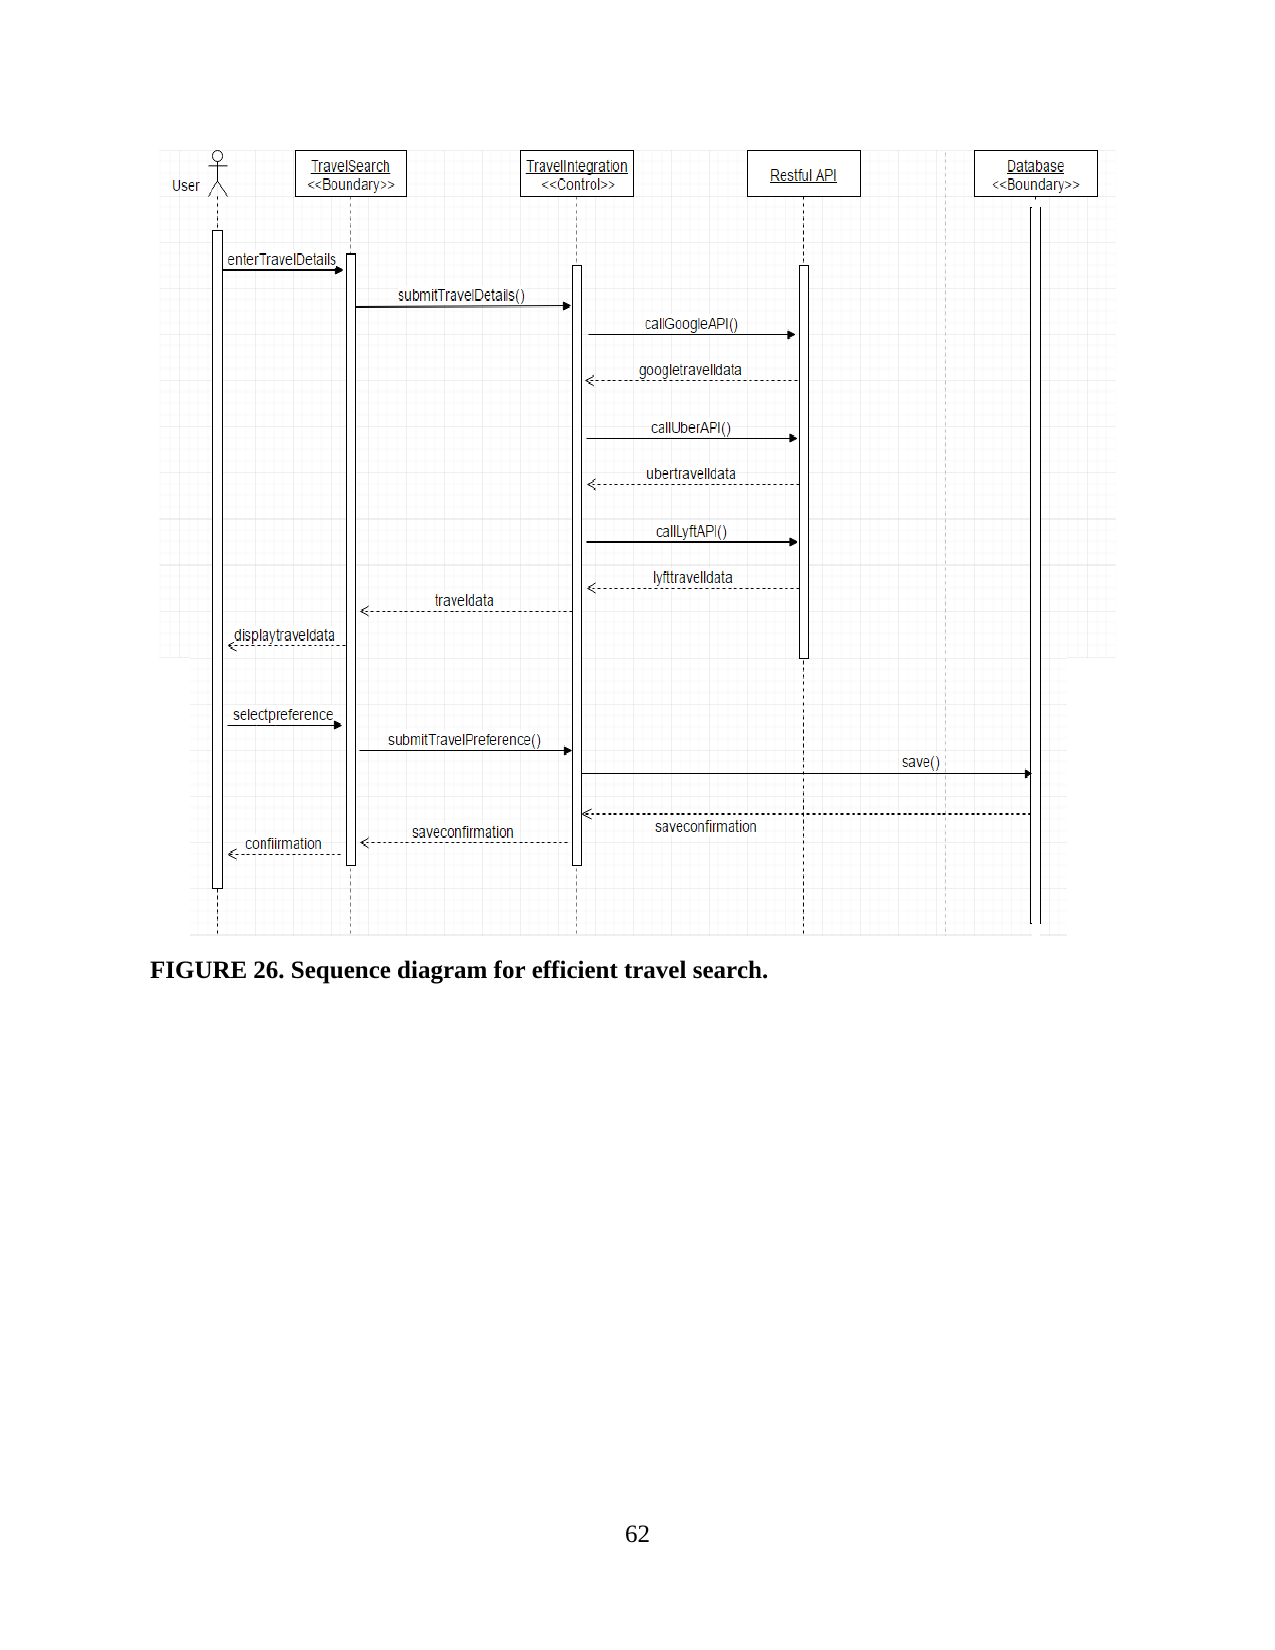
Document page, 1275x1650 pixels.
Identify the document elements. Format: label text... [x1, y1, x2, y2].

picture [159, 150, 1116, 936]
text FIGURE 26. Sequence diagram for efficient travel search. [150, 955, 1125, 983]
